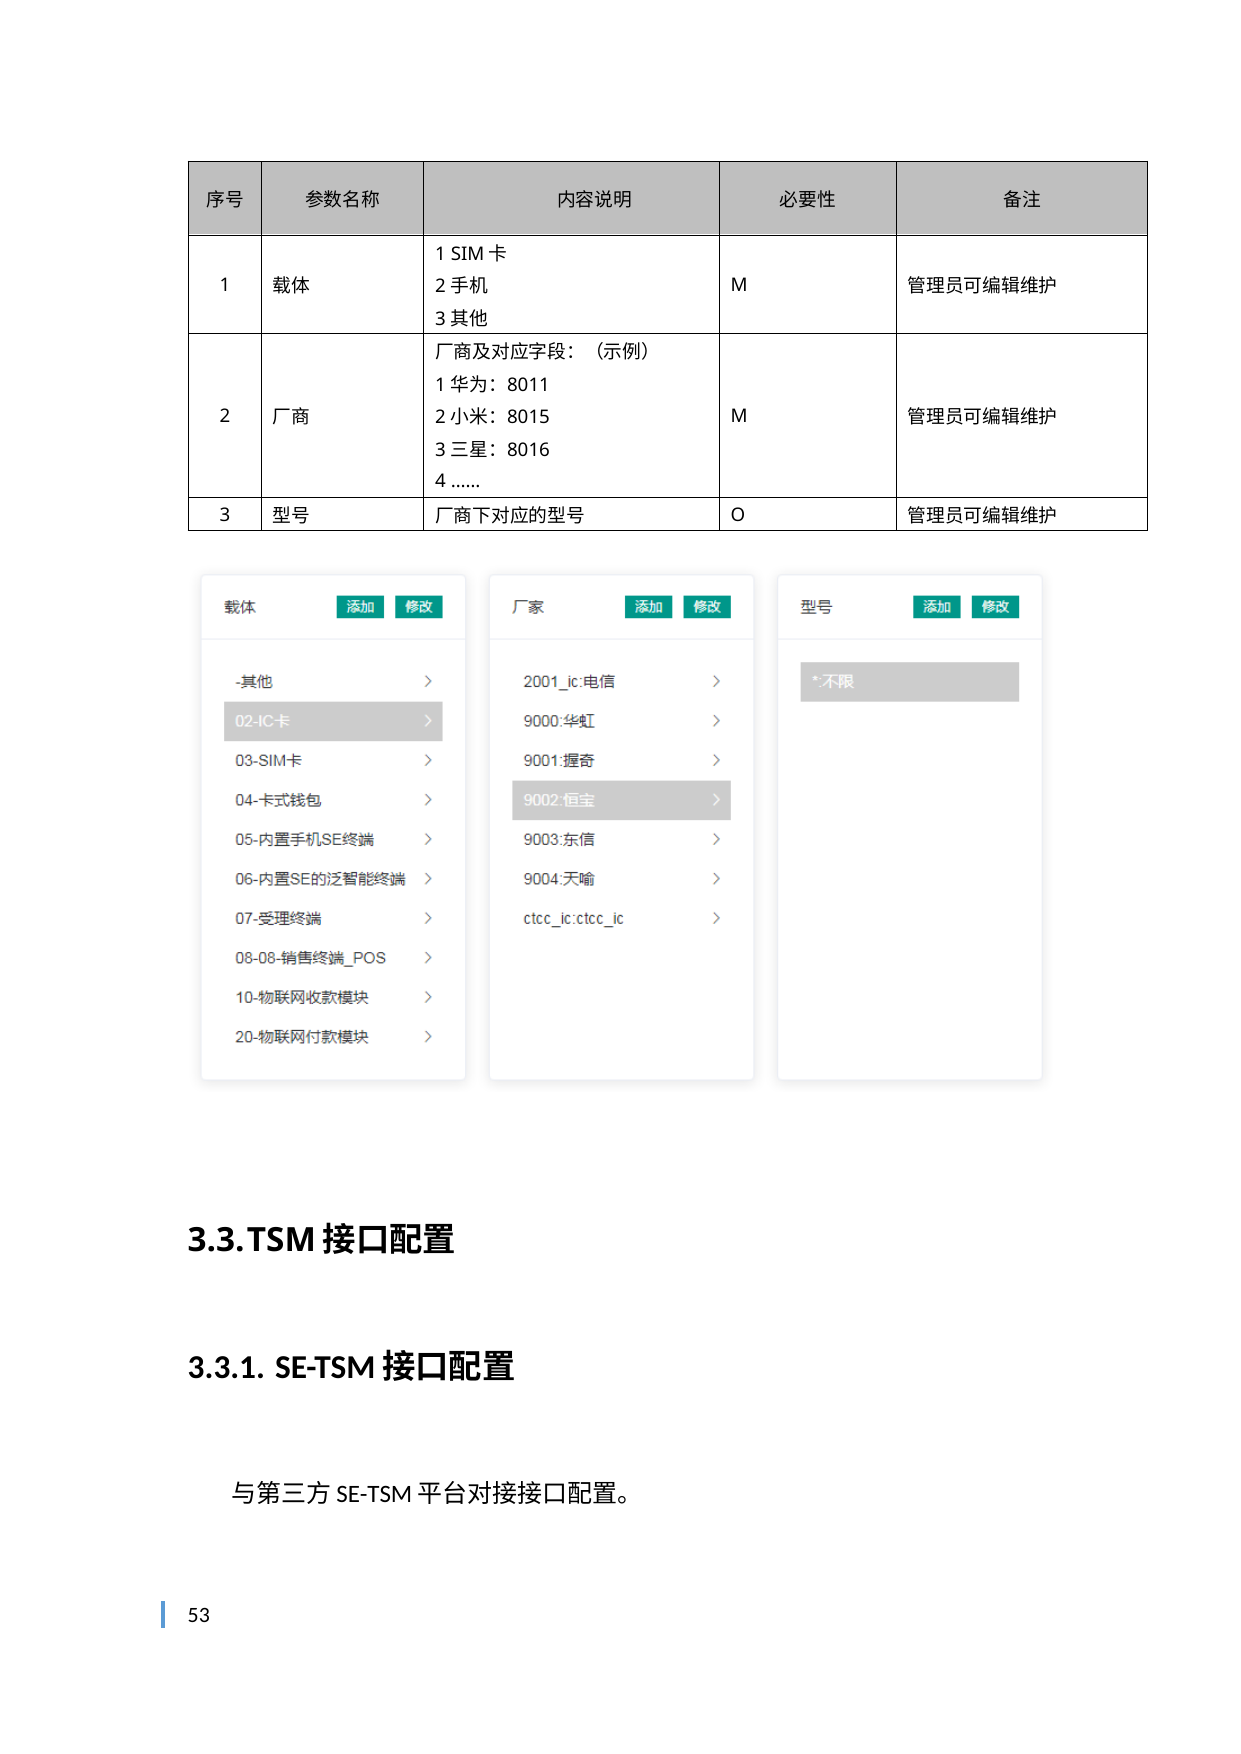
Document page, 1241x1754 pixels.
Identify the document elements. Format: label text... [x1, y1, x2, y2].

picture [187, 563, 1053, 1092]
table_header 序号 [189, 162, 261, 234]
table_cell M [720, 334, 896, 497]
subtitle TSM接口配置 [187, 1204, 1053, 1269]
table_header 必要性 [720, 162, 896, 234]
table_cell 型号 [262, 498, 423, 530]
table_cell 厂商及对应字段：（示例） 1 华为：8011 2 小米：8015 3 三星：8016 4 …… [424, 334, 719, 497]
table_cell 管理员可编辑维护 [897, 236, 1147, 333]
table_header 参数名称 [262, 162, 423, 234]
subtitle SE-TSM接口配置 [187, 1332, 1053, 1397]
table_cell O [720, 498, 896, 530]
table_cell 管理员可编辑维护 [897, 498, 1147, 530]
table_cell 厂商 [262, 334, 423, 497]
table_cell 2 [189, 334, 261, 497]
table_cell 管理员可编辑维护 [897, 334, 1147, 497]
table_header 备注 [897, 162, 1147, 234]
table_cell 载体 [262, 236, 423, 333]
text 与第三方SE-TSM平台对接接口配置。 [231, 1459, 1053, 1524]
table_header 内容说明 [424, 162, 719, 234]
table_cell 厂商下对应的型号 [424, 498, 719, 530]
table_cell 3 [189, 498, 261, 530]
table_cell M [720, 236, 896, 333]
table_cell 1 SIM卡 2 手机 3 其他 [424, 236, 719, 333]
table_cell 1 [189, 236, 261, 333]
